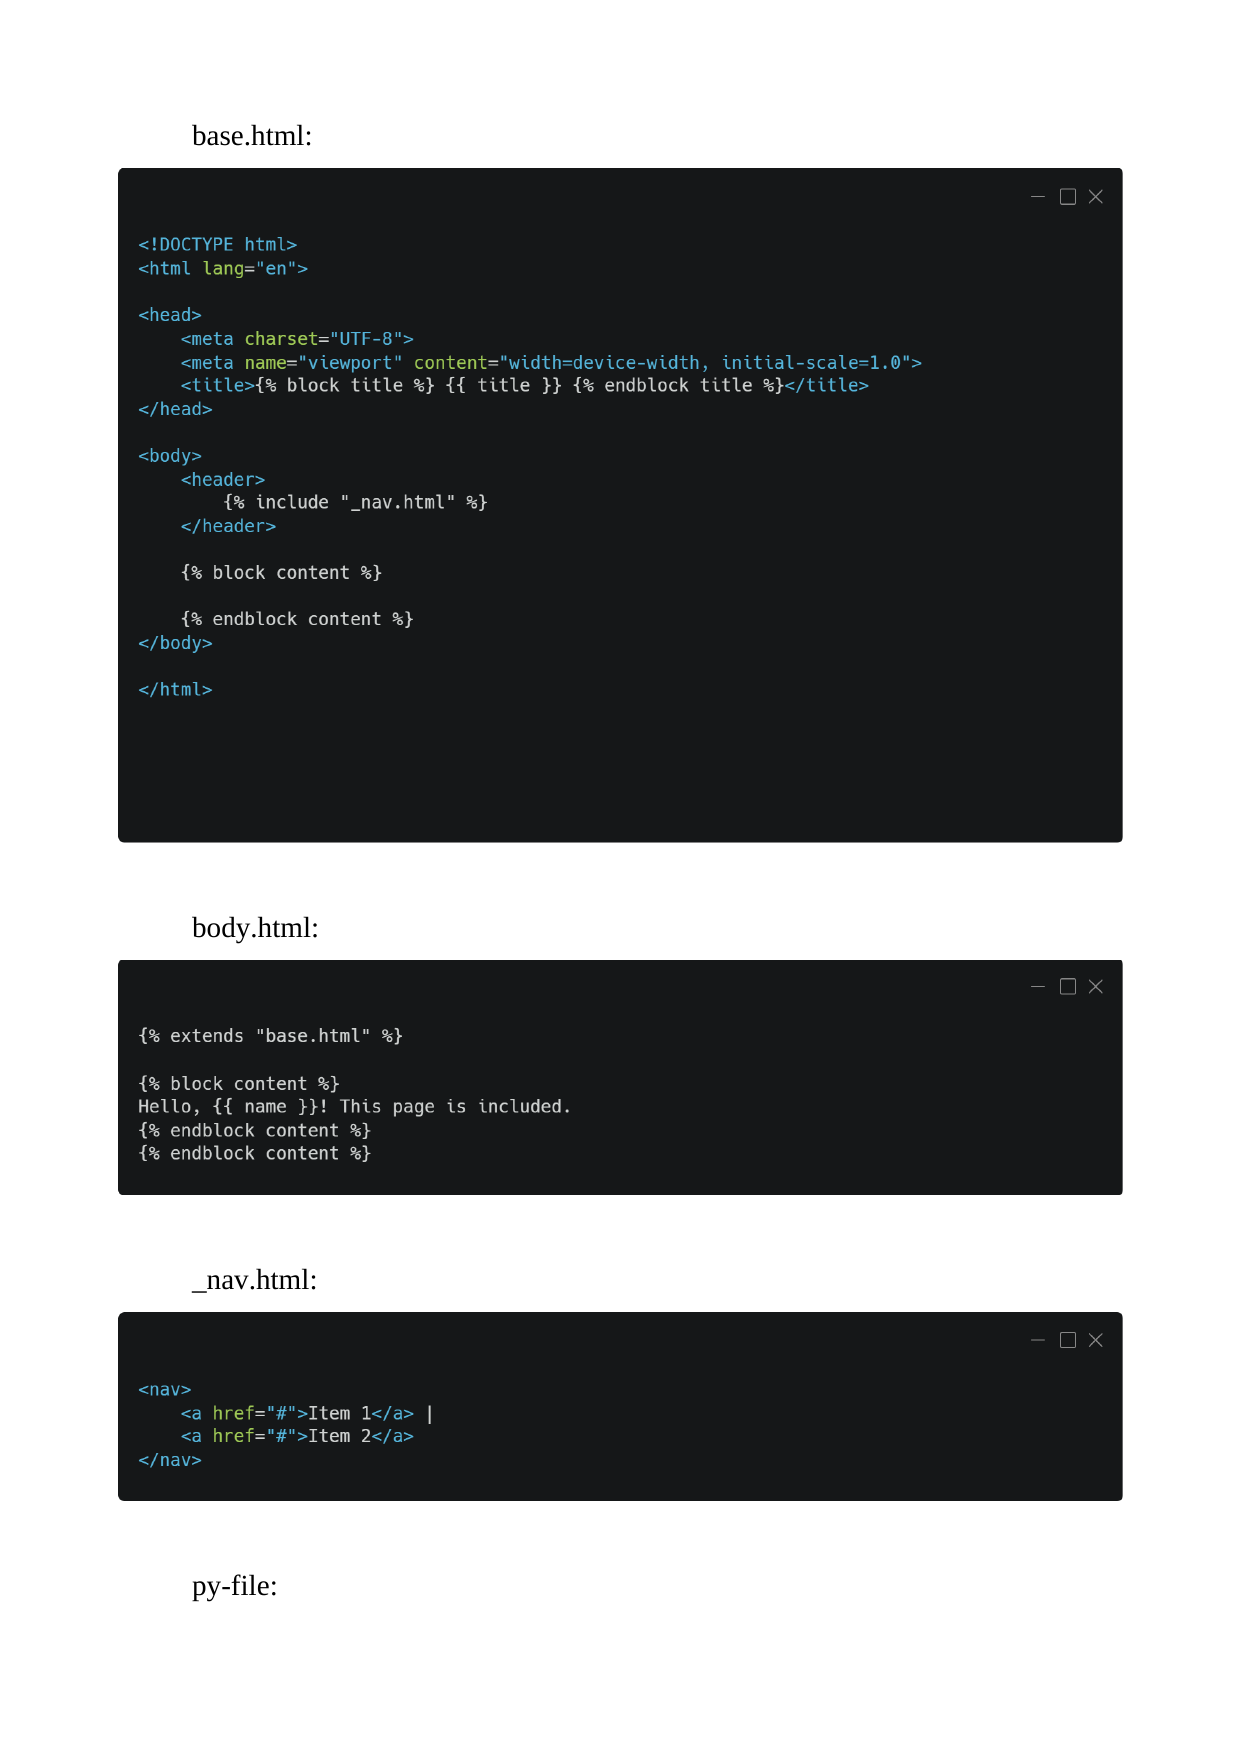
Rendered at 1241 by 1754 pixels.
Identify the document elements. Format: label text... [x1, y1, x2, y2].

picture [118, 168, 1123, 843]
text py-file: [118, 1568, 1122, 1601]
text base.html: [118, 118, 1122, 152]
text body.html: [118, 910, 1122, 943]
picture [118, 1312, 1123, 1501]
text _nav.html: [118, 1262, 1122, 1295]
picture [118, 960, 1123, 1195]
